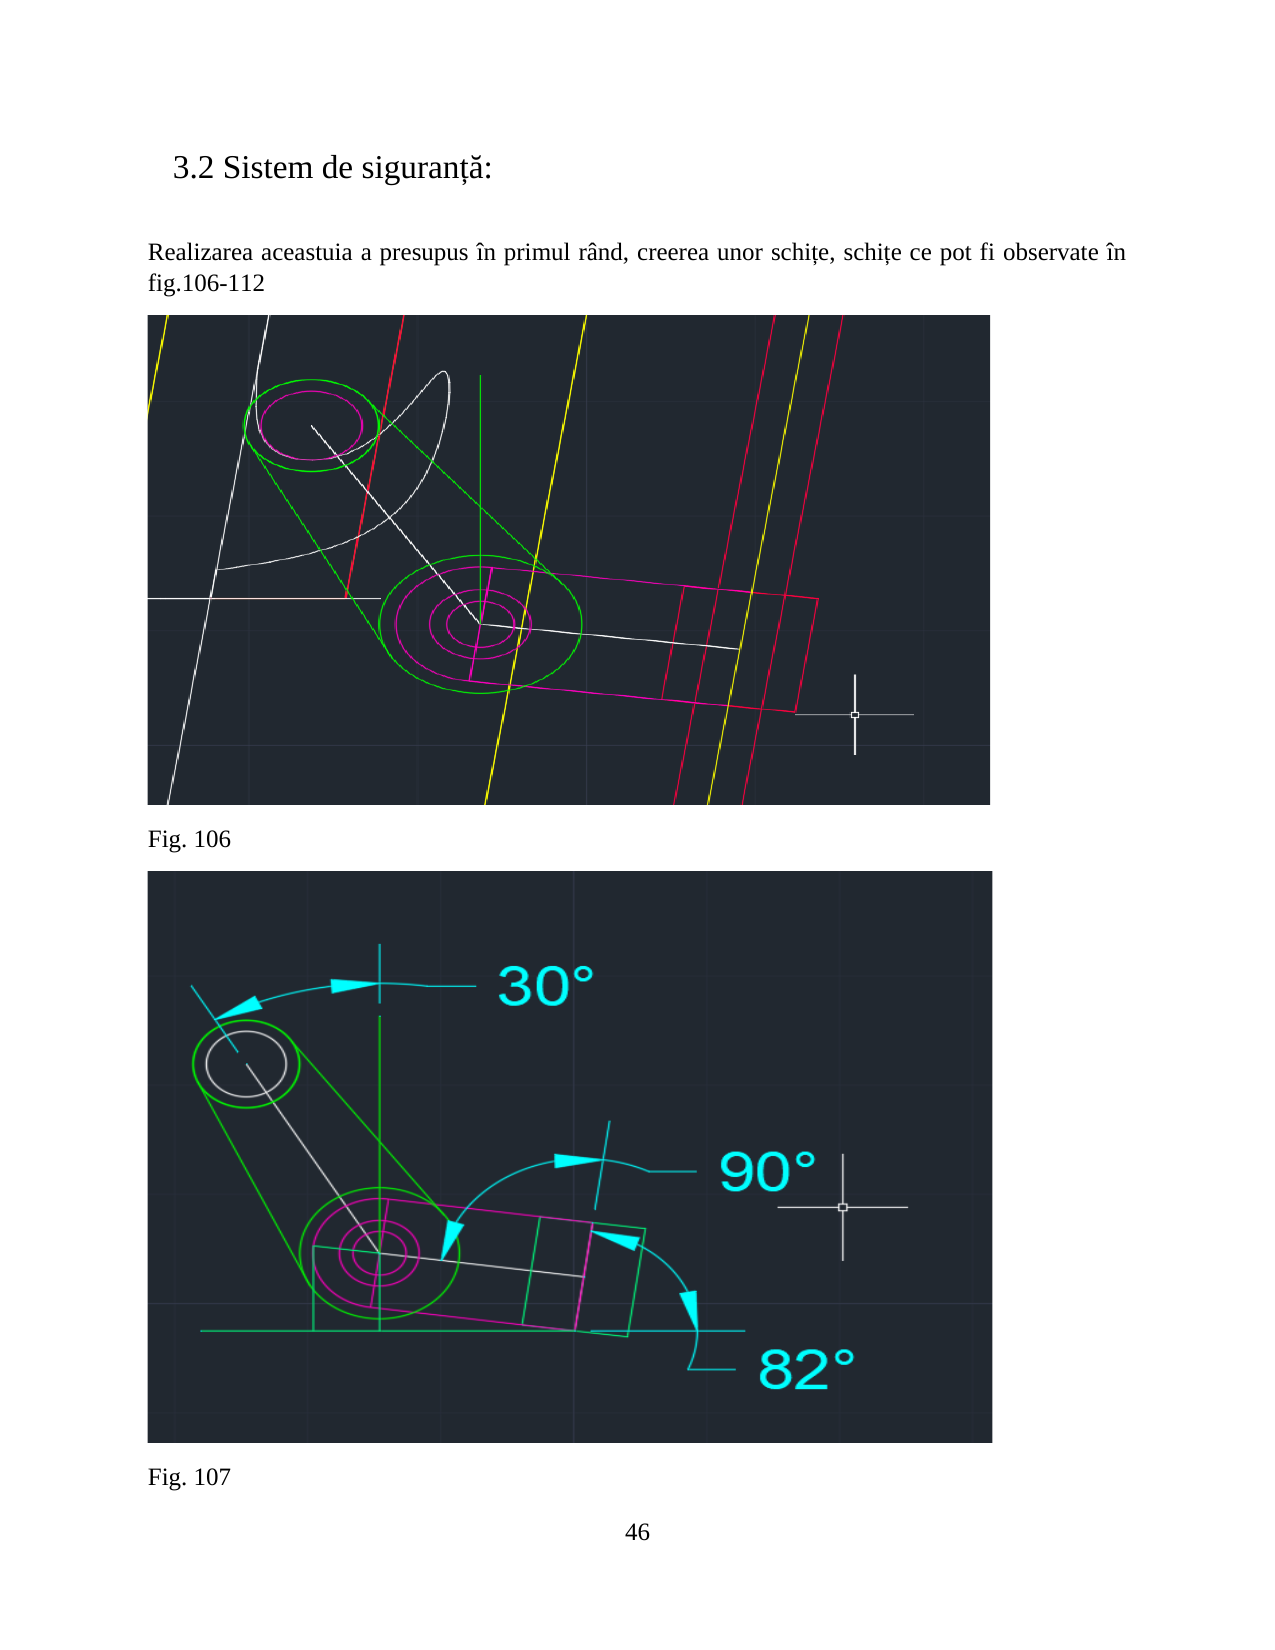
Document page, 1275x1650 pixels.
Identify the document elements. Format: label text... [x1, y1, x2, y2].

text Fig. 106 [148, 824, 1127, 852]
picture [147, 871, 993, 1443]
picture [147, 315, 991, 805]
text Realizarea aceastuia a presupus în primul rând, creerea unor schițe, schițe ce pot fi observate în fig.106-112 [148, 237, 1127, 297]
text Fig. 107 [148, 1462, 1127, 1490]
subtitle 3.2 Sistem de siguranță: [148, 148, 1127, 186]
